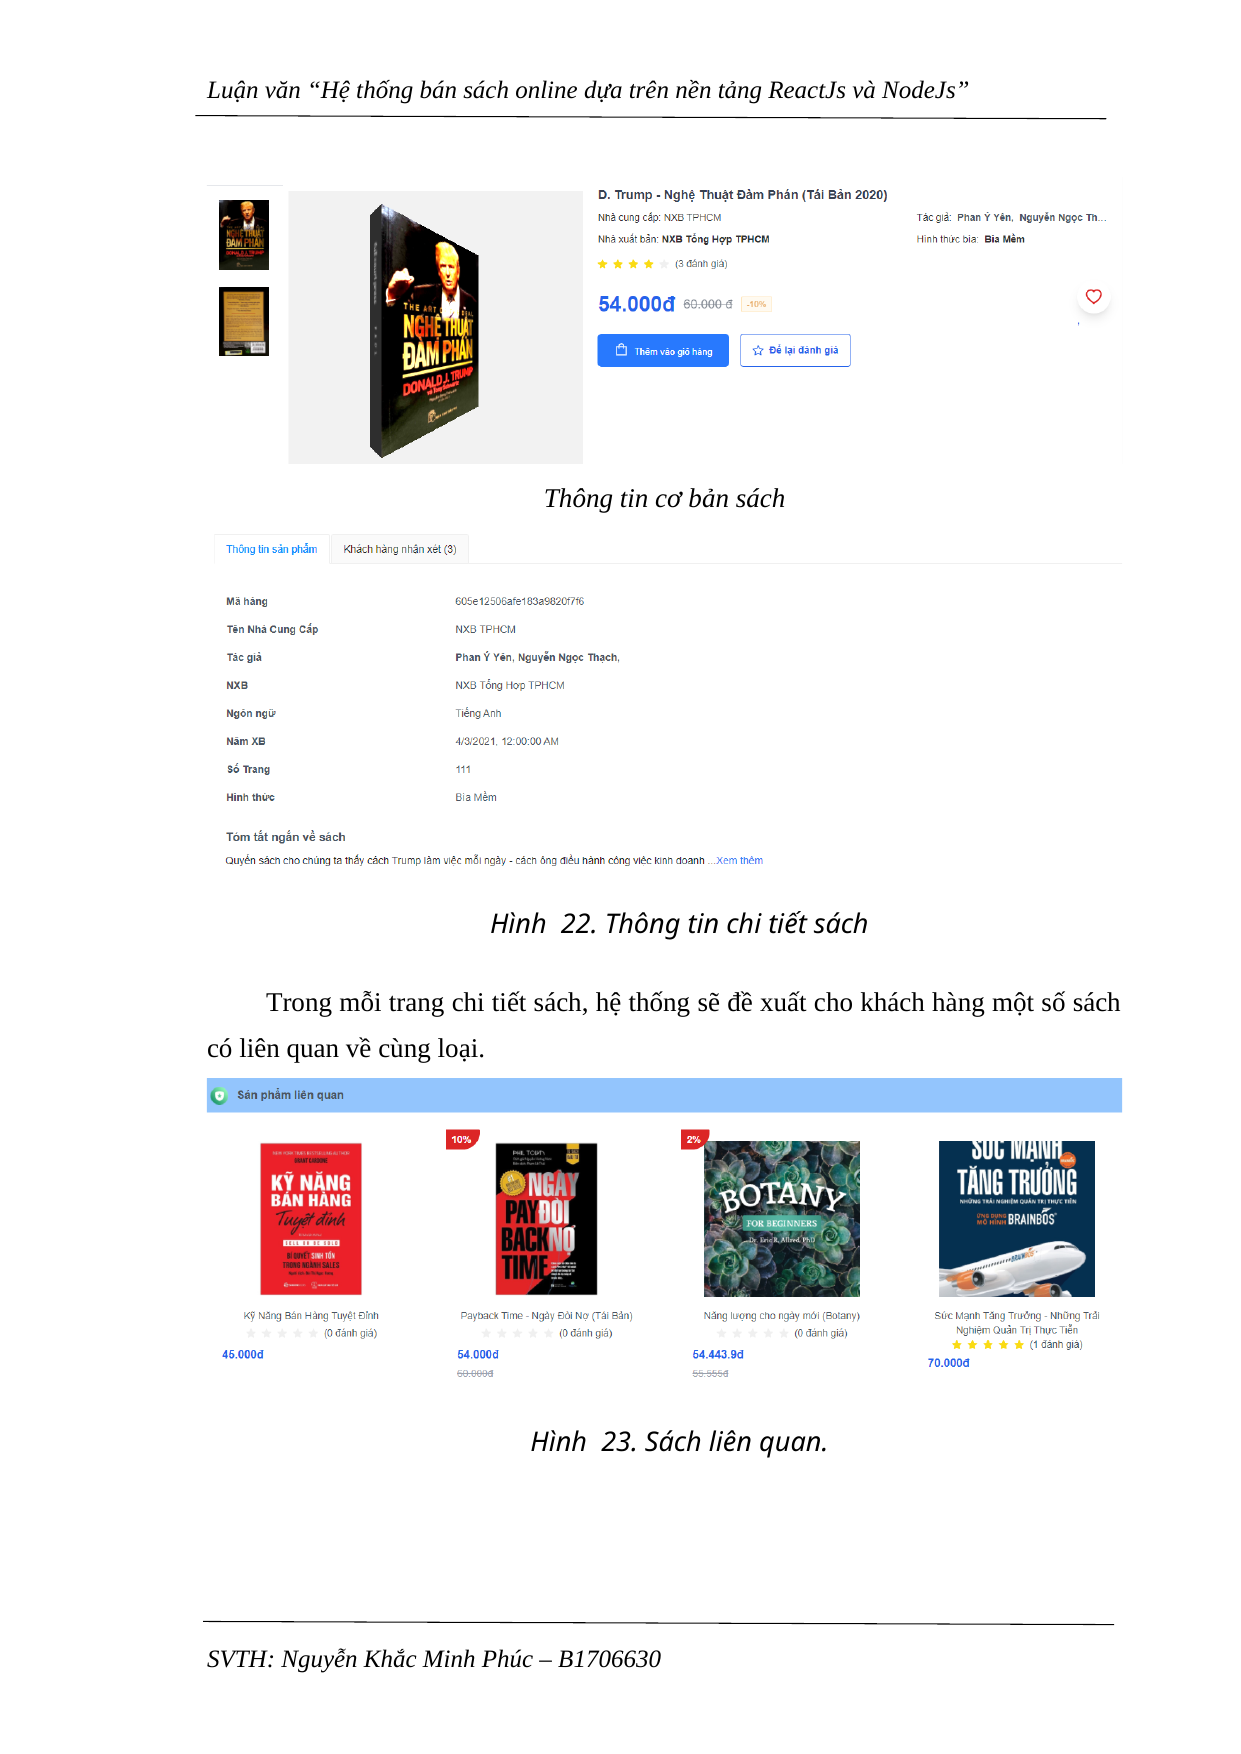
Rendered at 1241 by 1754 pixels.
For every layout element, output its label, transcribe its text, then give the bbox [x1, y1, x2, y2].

text Thông tin cơ bản sách [207, 482, 1122, 513]
picture [206, 528, 1123, 877]
picture [206, 177, 1123, 464]
list Trong mỗi trang chi tiết sách, hệ thống sẽ đề xuất cho khách hàng một số sách có liên quan về cùng loại. [207, 986, 1122, 1063]
picture [206, 1078, 1123, 1395]
